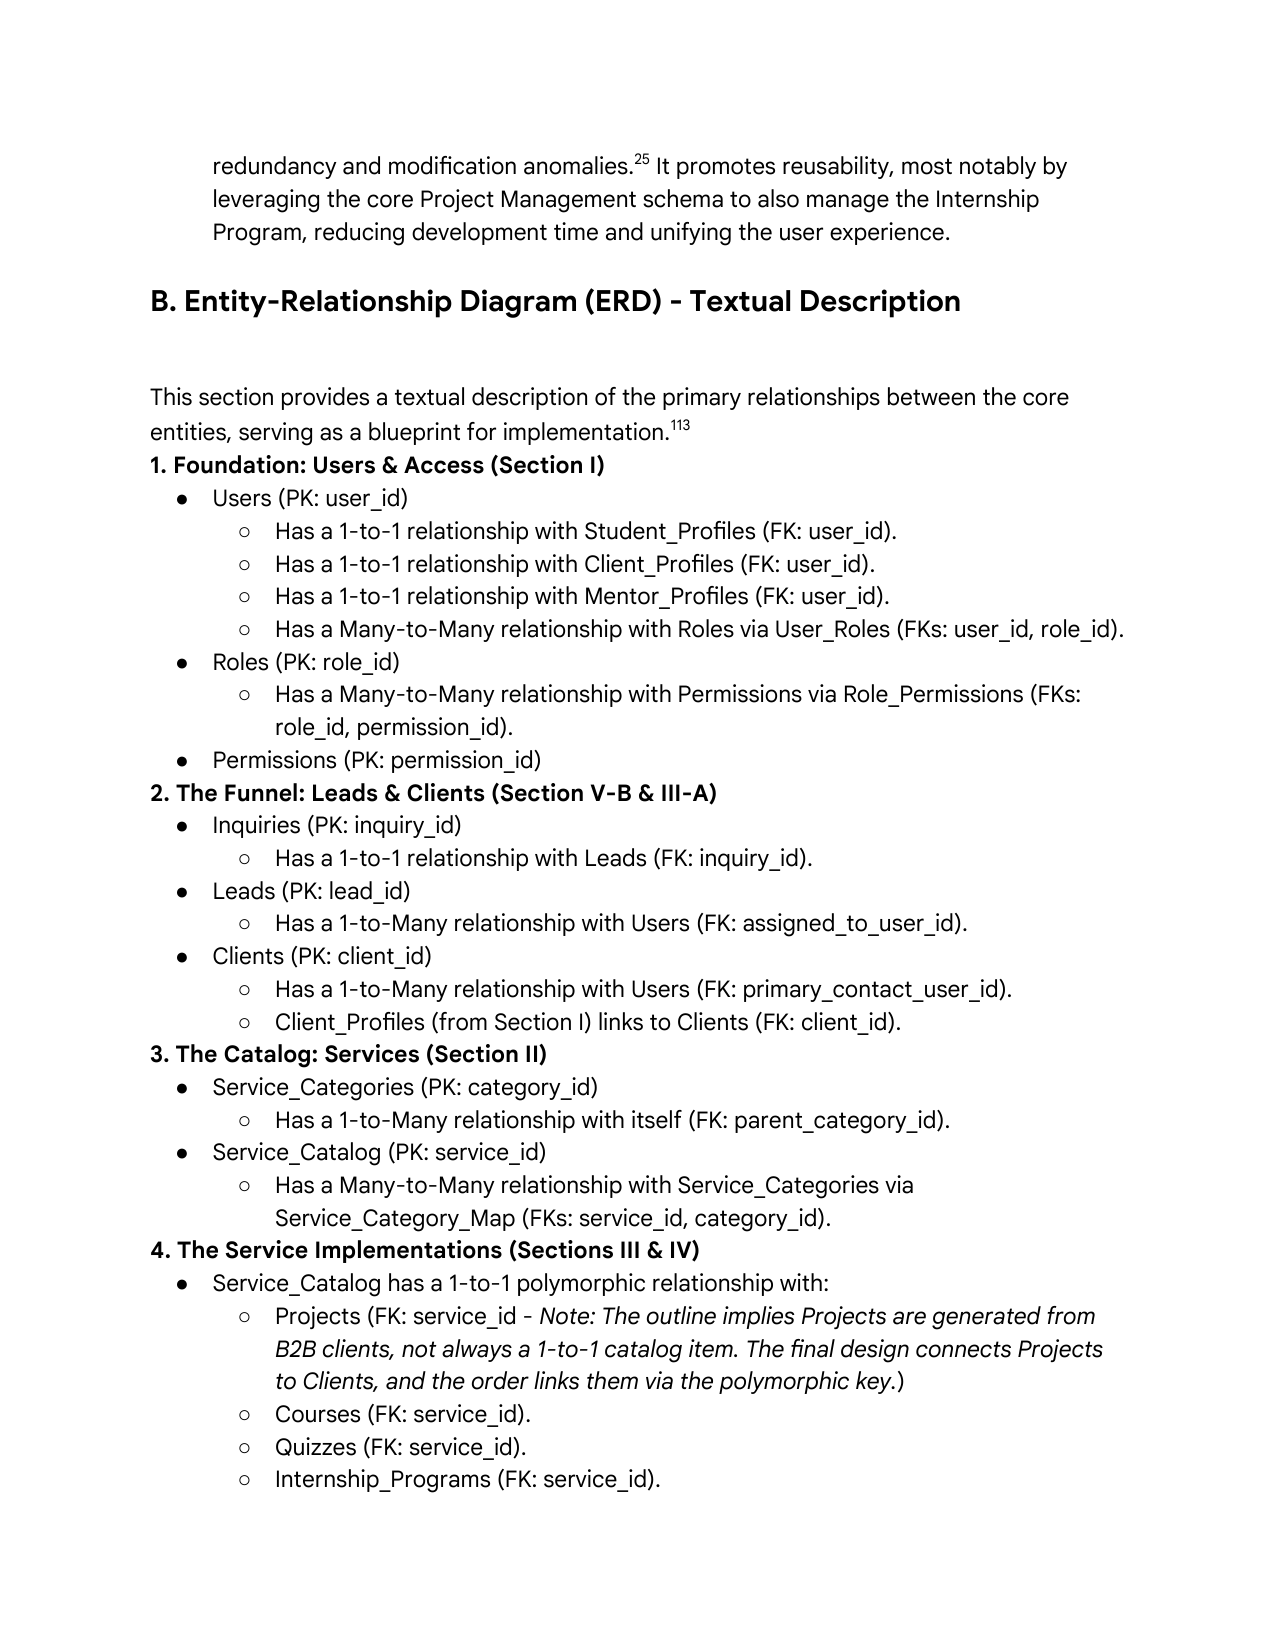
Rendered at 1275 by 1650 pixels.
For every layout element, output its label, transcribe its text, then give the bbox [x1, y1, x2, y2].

list Has a 1-to-Many relationship with Users (FK: primary_contact_user_id). [237, 975, 1125, 1004]
list Has a 1-to-Many relationship with itself (FK: parent_category_id). [237, 1106, 1125, 1134]
text 2. The Funnel: Leads & Clients (Section V-B & III-A) [150, 779, 1125, 807]
list Has a Many-to-Many relationship with Permissions via Role_Permissions (FKs: role_id, permission_id). [237, 681, 1125, 742]
list Has a 1-to-1 relationship with Client_Profiles (FK: user_id). [237, 550, 1125, 578]
list Roles (PK: role_id) [175, 648, 1125, 677]
text 3. The Catalog: Services (Section II) [150, 1040, 1125, 1069]
list Quizzes (FK: service_id). [237, 1433, 1125, 1462]
text This section provides a textual description of the primary relationships between the core entities, serving as a blueprint for implementation.113 [150, 383, 1125, 447]
list Client_Profiles (from Section I) links to Clients (FK: client_id). [237, 1008, 1125, 1036]
subtitle B. Entity-Relationship Diagram (ERD) - Textual Description [150, 283, 1125, 320]
list Has a 1-to-Many relationship with Users (FK: assigned_to_user_id). [237, 909, 1125, 938]
list Permissions (PK: permission_id) [175, 746, 1125, 775]
list Internship_Programs (FK: service_id). [237, 1466, 1125, 1494]
list Has a 1-to-1 relationship with Mentor_Profiles (FK: user_id). [237, 582, 1125, 611]
list Courses (FK: service_id). [237, 1400, 1125, 1429]
list Has a 1-to-1 relationship with Leads (FK: inquiry_id). [237, 844, 1125, 873]
list Users (PK: user_id) [175, 484, 1125, 513]
text 1. Foundation: Users & Access (Section I) [150, 452, 1125, 480]
text 4. The Service Implementations (Sections III & IV) [150, 1237, 1125, 1265]
list Has a Many-to-Many relationship with Service_Categories via Service_Category_Map (FKs: service_id, category_id). [237, 1171, 1125, 1233]
list Service_Categories (PK: category_id) [175, 1073, 1125, 1102]
list Has a Many-to-Many relationship with Roles via User_Roles (FKs: user_id, role_id). [237, 615, 1125, 644]
list Projects (FK: service_id - Note: The outline implies Projects are generated from B2B clients, not always a 1-to-1 catalog item. The final design connects Projects to Clients, and the order links them via the polymorphic key.) [237, 1302, 1125, 1396]
list Leads (PK: lead_id) [175, 877, 1125, 906]
list Inquiries (PK: inquiry_id) [175, 811, 1125, 840]
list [175, 150, 1125, 247]
list Has a 1-to-1 relationship with Student_Profiles (FK: user_id). [237, 517, 1125, 546]
list Clients (PK: client_id) [175, 942, 1125, 971]
list Service_Catalog (PK: service_id) [175, 1138, 1125, 1167]
list Service_Catalog has a 1-to-1 polymorphic relationship with: [175, 1269, 1125, 1298]
